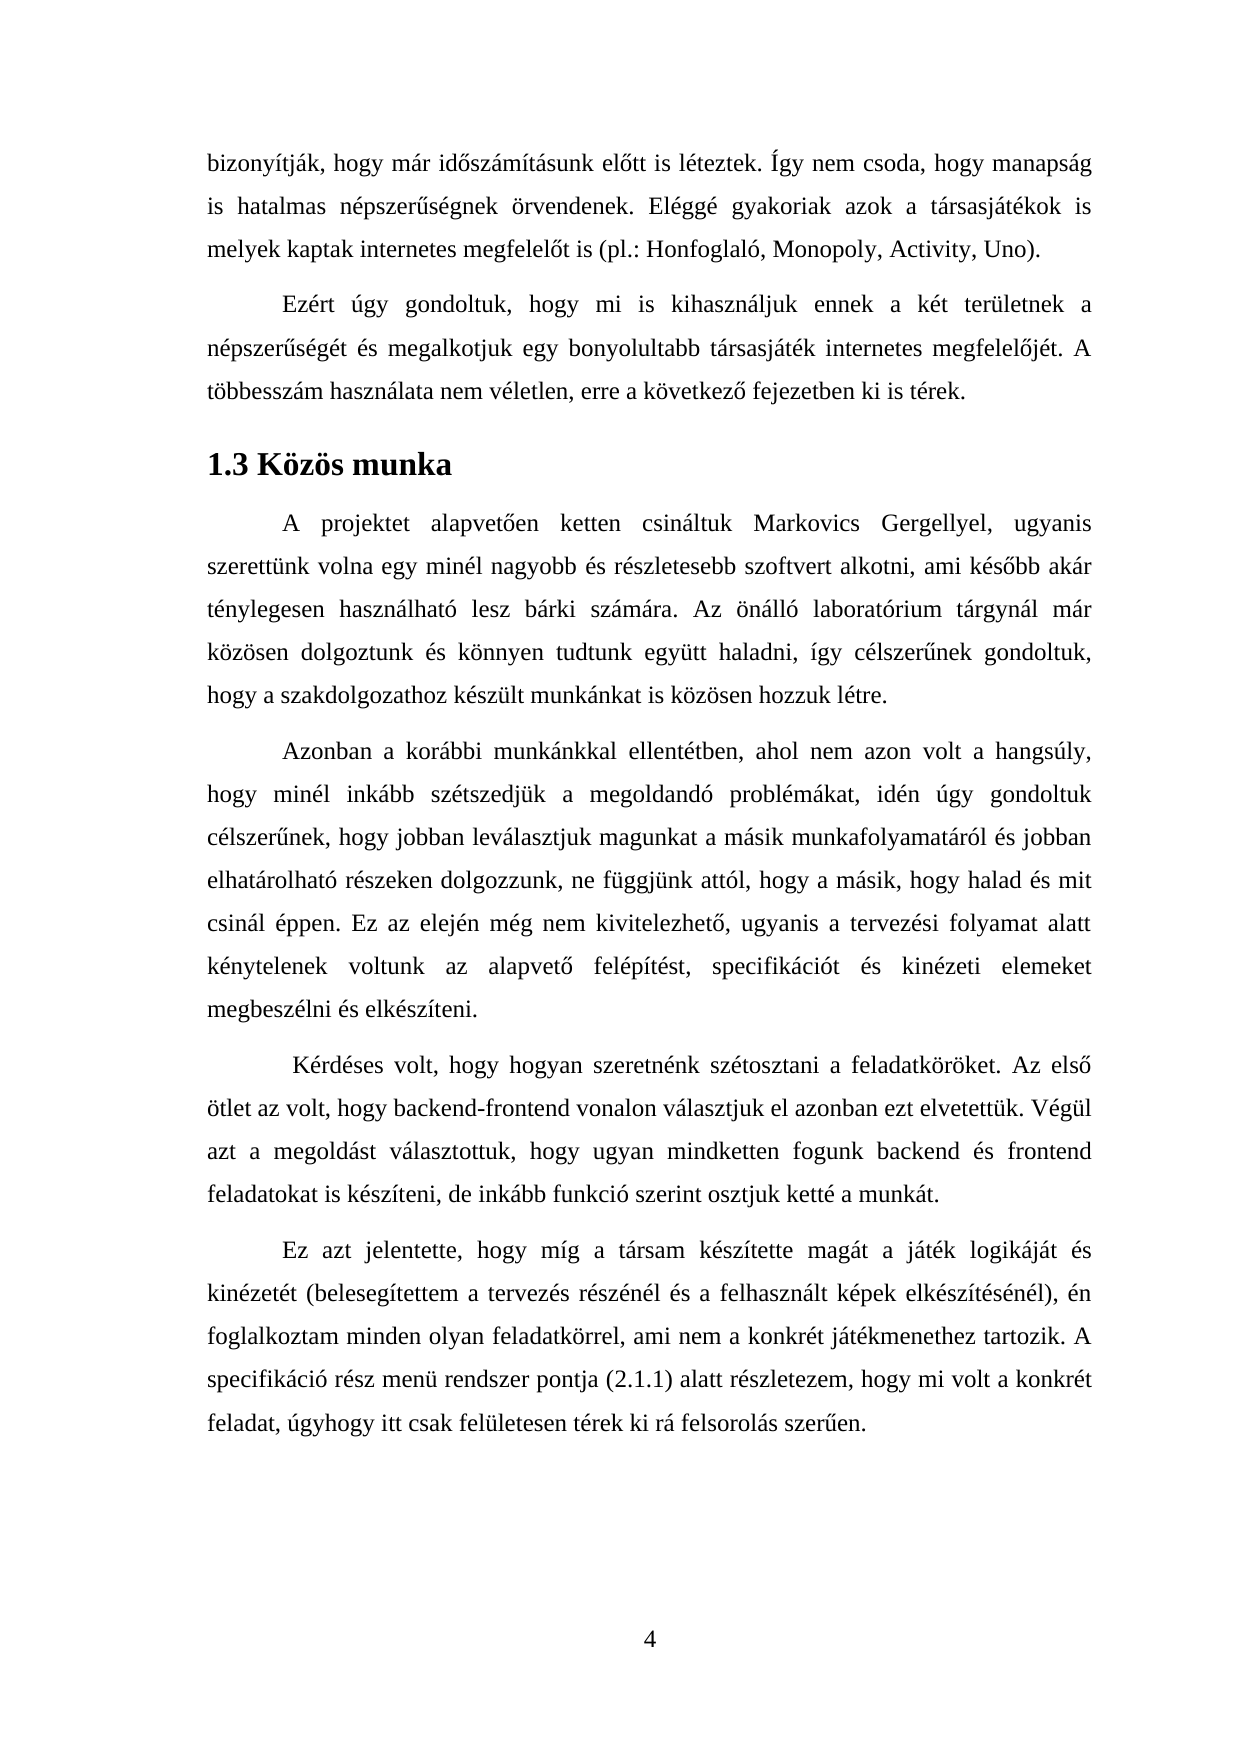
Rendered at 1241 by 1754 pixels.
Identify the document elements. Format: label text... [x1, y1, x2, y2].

text Kérdéses volt, hogy hogyan szeretnénk szétosztani a feladatköröket. Az első ötlet az volt, hogy backend-frontend vonalon választjuk el azonban ezt elvetettük. Végül azt a megoldást választottuk, hogy ugyan mindketten fogunk backend és frontend feladatokat is készíteni, de inkább funkció szerint osztjuk ketté a munkát. [207, 1050, 1092, 1208]
text Azonban a korábbi munkánkkal ellentétben, ahol nem azon volt a hangsúly, hogy minél inkább szétszedjük a megoldandó problémákat, idén úgy gondoltuk célszerűnek, hogy jobban leválasztjuk magunkat a másik munkafolyamatáról és jobban elhatárolható részeken dolgozzunk, ne függjünk attól, hogy a másik, hogy halad és mit csinál éppen. Ez az elején még nem kivitelezhető, ugyanis a tervezési folyamat alatt kénytelenek voltunk az alapvető felépítést, specifikációt és kinézeti elemeket megbeszélni és elkészíteni. [207, 736, 1092, 1023]
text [207, 148, 1092, 263]
subtitle Közös munka [207, 444, 1092, 482]
text Ez azt jelentette, hogy míg a társam készítette magát a játék logikáját és kinézetét (belesegítettem a tervezés részénél és a felhasznált képek elkészítésénél), én foglalkoztam minden olyan feladatkörrel, ami nem a konkrét játékmenethez tartozik. A specifikáció rész menü rendszer pontja (3.1.1) alatt részletezem, hogy mi volt a konkrét feladat, úgyhogy itt csak felületesen térek ki rá felsorolás szerűen. [207, 1235, 1092, 1436]
text Ezért úgy gondoltuk, hogy mi is kihasználjuk ennek a két területnek a népszerűségét és megalkotjuk egy bonyolultabb társasjáték internetes megfelelőjét. A többesszám használata nem véletlen, erre a következő fejezetben ki is térek. [207, 289, 1092, 404]
text A projektet alapvetően ketten csináltuk Markovics Gergellyel, ugyanis szerettünk volna egy minél nagyobb és részletesebb szoftvert alkotni, ami később akár ténylegesen használható lesz bárki számára. Az önálló laboratórium tárgynál már közösen dolgoztunk és könnyen tudtunk együtt haladni, így célszerűnek gondoltuk, hogy a szakdolgozathoz készült munkánkat is közösen hozzuk létre. [207, 508, 1092, 709]
